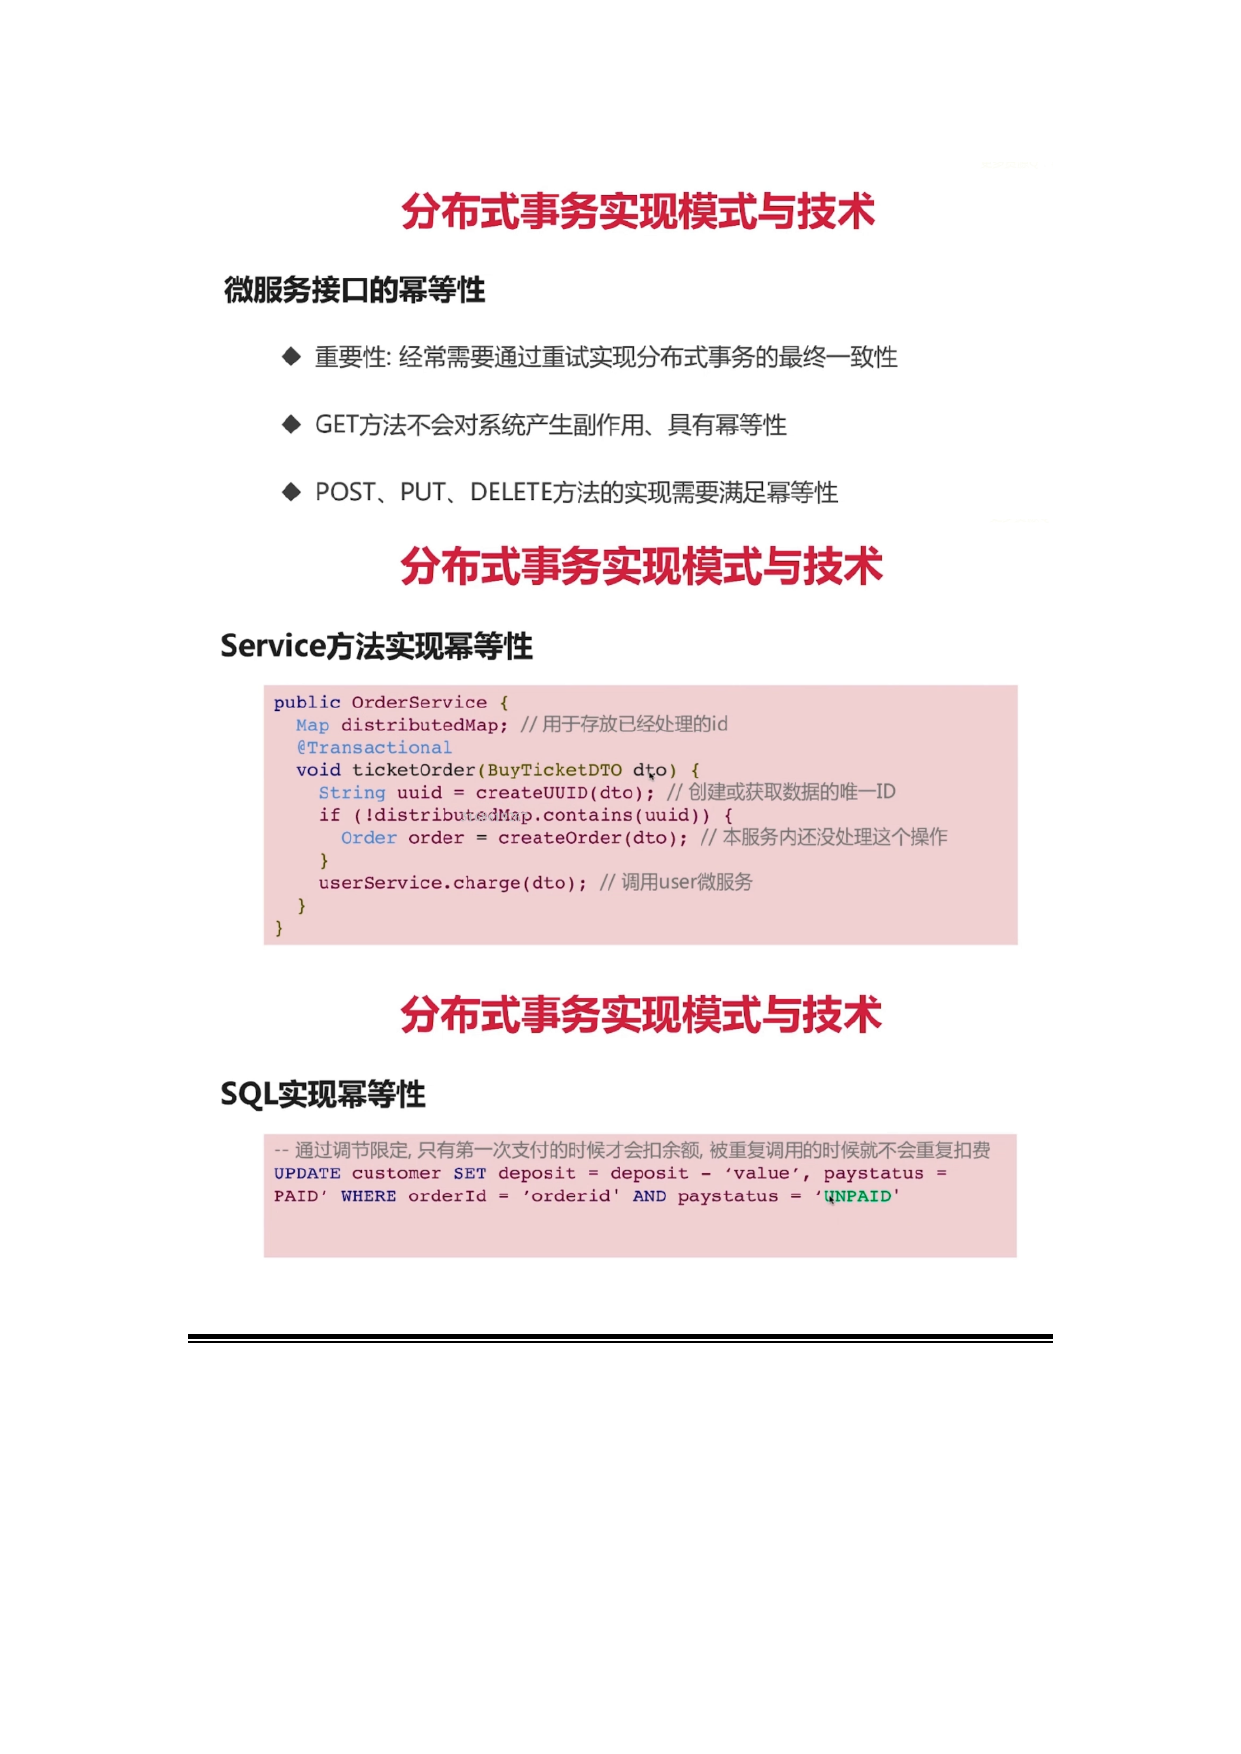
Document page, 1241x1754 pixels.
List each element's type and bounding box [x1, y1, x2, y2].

picture [187, 974, 1053, 1268]
picture [187, 162, 1053, 514]
picture [187, 519, 1053, 966]
